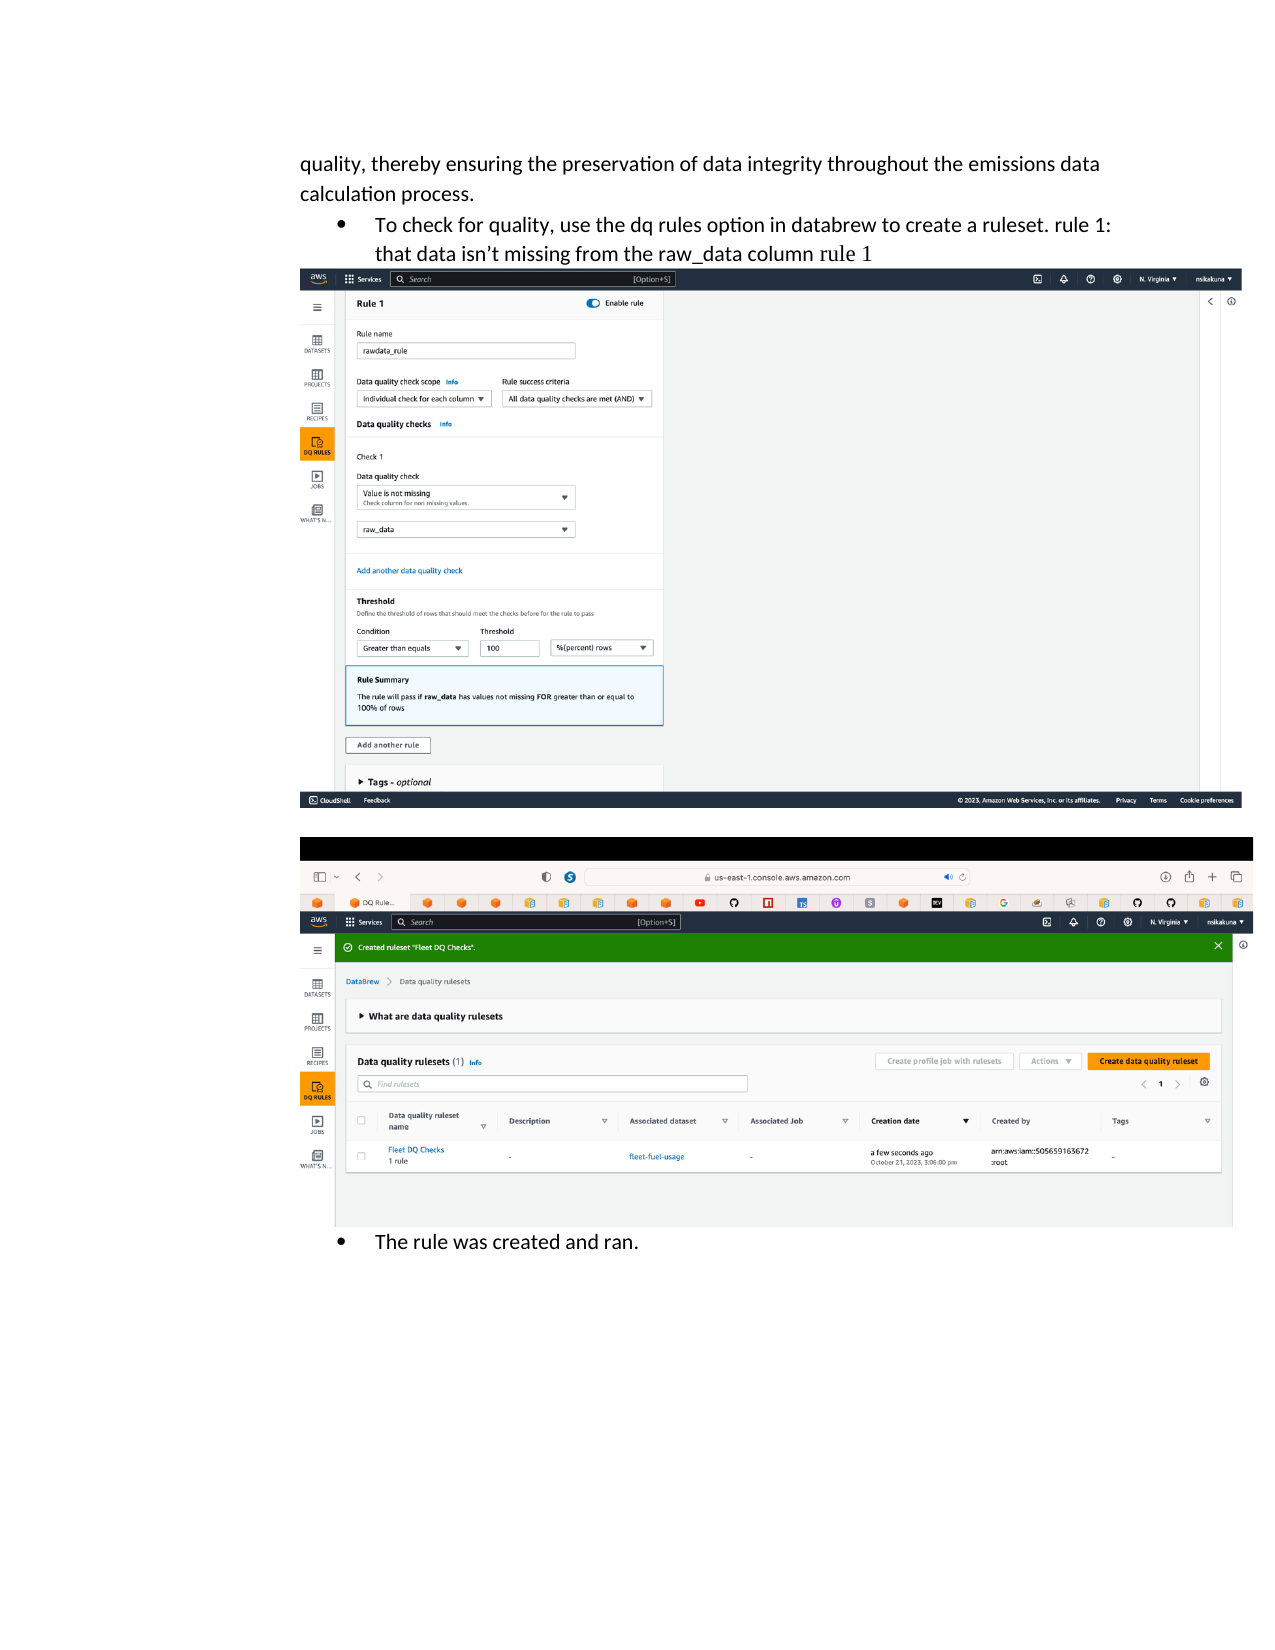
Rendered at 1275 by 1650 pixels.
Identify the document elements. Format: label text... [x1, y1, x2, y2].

list To check for quality, use the dq rules option in databrew to create a ruleset. rule 1: that data isn’t missing from the raw_data column rule 1 [337, 211, 1125, 267]
list The rule was created and ran. [337, 1228, 1125, 1255]
picture [300, 268, 1242, 808]
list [262, 150, 1125, 207]
picture [300, 837, 1254, 1227]
